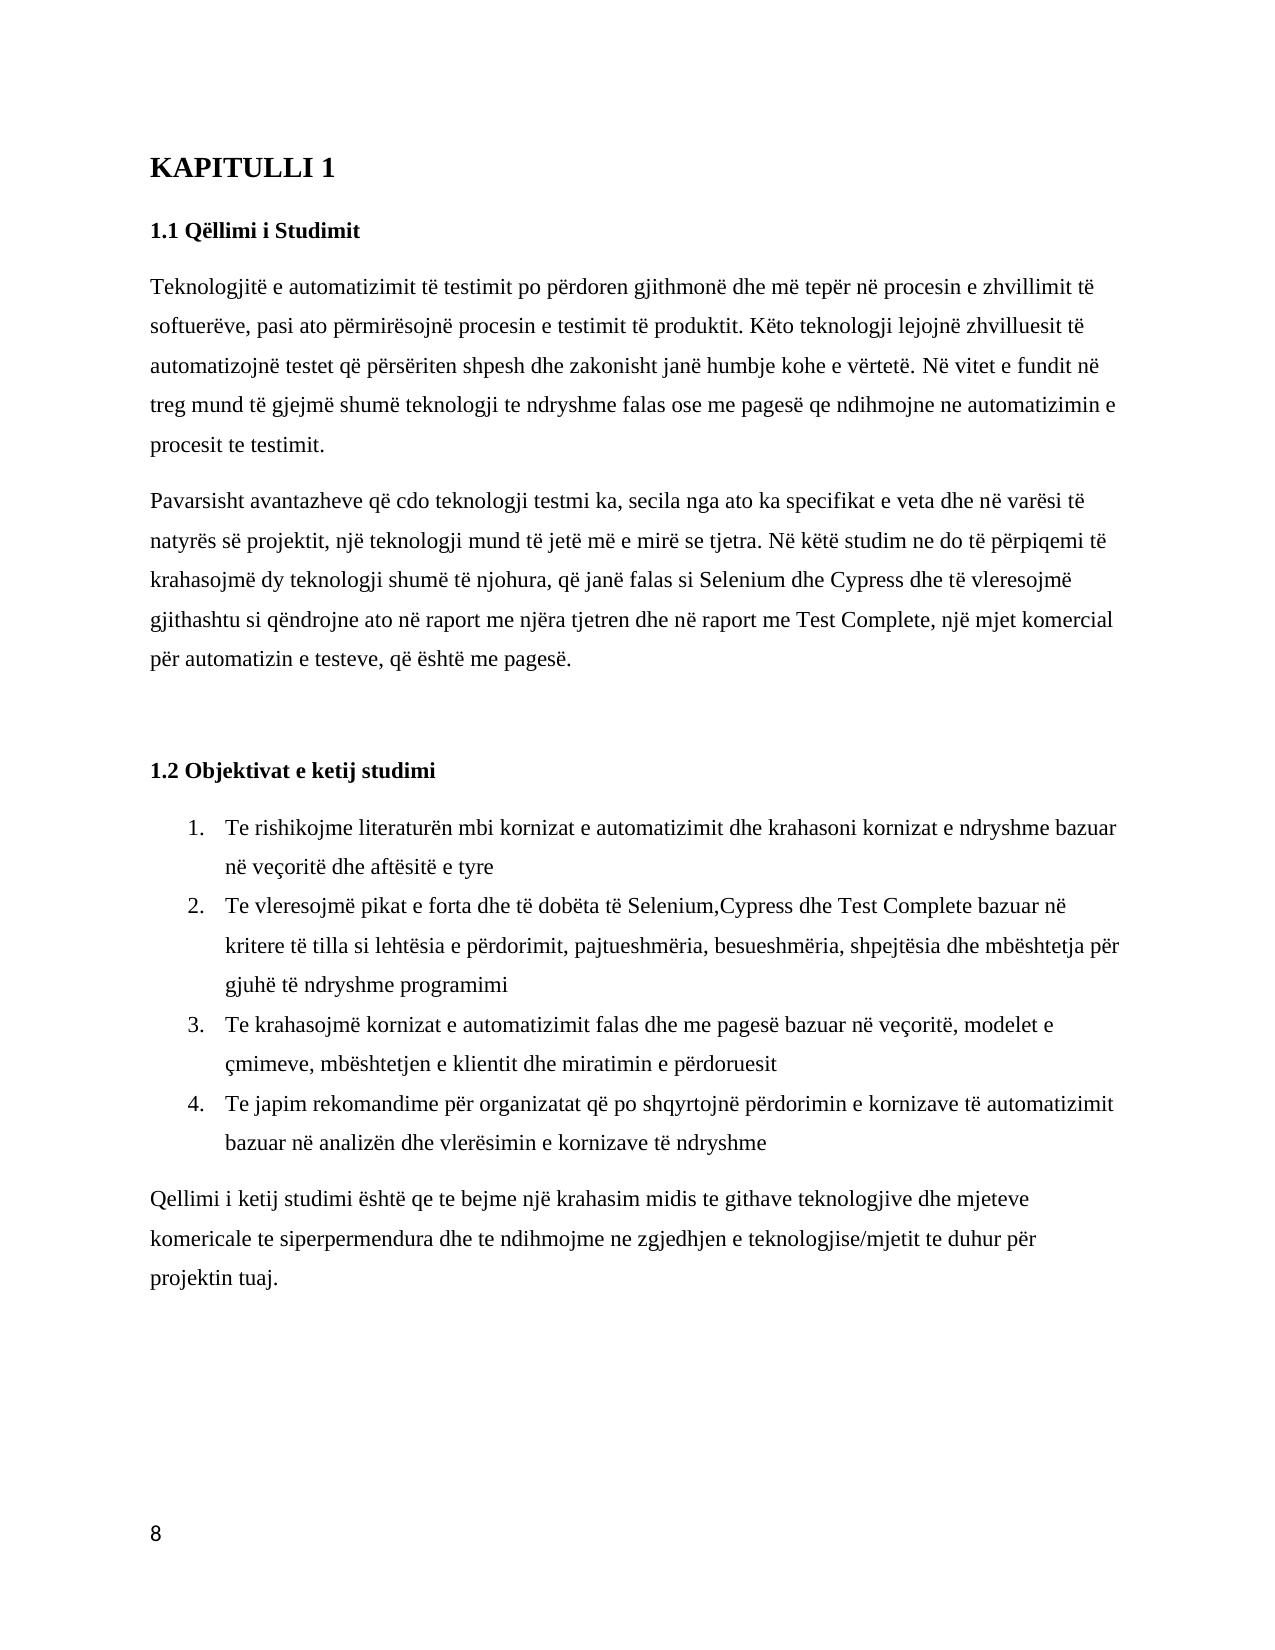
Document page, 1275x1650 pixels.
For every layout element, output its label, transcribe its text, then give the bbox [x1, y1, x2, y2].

text Pavarsisht avantazheve që cdo teknologji testmi ka, secila nga ato ka specifikat e veta dhe në varësi të natyrës së projektit, një teknologji mund të jetë më e mirë se tjetra. Në këtë studim ne do të përpiqemi të krahasojmë dy teknologji shumë të njohura, që janë falas si Selenium dhe Cypress dhe të vleresojmë gjithashtu si qëndrojne ato në raport me njëra tjetren dhe në raport me Test Complete, një mjet komercial për automatizin e testeve, që është me pagesë. [150, 487, 1125, 671]
text 1.1 Qëllimi i Studimit [150, 217, 1125, 243]
list Te rishikojme literaturën mbi kornizat e automatizimit dhe krahasoni kornizat e ndryshme bazuar në veçoritë dhe aftësitë e tyre [187, 813, 1125, 879]
text KAPITULLI 1 [150, 150, 1125, 183]
text Qellimi i ketij studimi është qe te bejme një krahasim midis te githave teknologjive dhe mjeteve komericale te siperpermendura dhe te ndihmojme ne zgjedhjen e teknologjise/mjetit te duhur për projektin tuaj. [150, 1186, 1125, 1291]
text Teknologjitë e automatizimit të testimit po përdoren gjithmonë dhe më tepër në procesin e zhvillimit të softuerëve, pasi ato përmirësojnë procesin e testimit të produktit. Këto teknologji lejojnë zhvilluesit të automatizojnë testet që përsëriten shpesh dhe zakonisht janë humbje kohe e vërtetë. Në vitet e fundit në treg mund të gjejmë shumë teknologji te ndryshme falas ose me pagesë qe ndihmojne ne automatizimin e procesit te testimit. [150, 273, 1125, 457]
list Te krahasojmë kornizat e automatizimit falas dhe me pagesë bazuar në veçoritë, modelet e çmimeve, mbështetjen e klientit dhe miratimin e përdoruesit [187, 1011, 1125, 1077]
text 1.2 Objektivat e ketij studimi [150, 757, 1125, 784]
list Te japim rekomandime për organizatat që po shqyrtojnë përdorimin e kornizave të automatizimit bazuar në analizën dhe vlerësimin e kornizave të ndryshme [187, 1090, 1125, 1156]
list Te vleresojmë pikat e forta dhe të dobëta të Selenium,Cypress dhe Test Complete bazuar në kritere të tilla si lehtësia e përdorimit, pajtueshmëria, besueshmëria, shpejtësia dhe mbështetja për gjuhë të ndryshme programimi [187, 892, 1125, 998]
